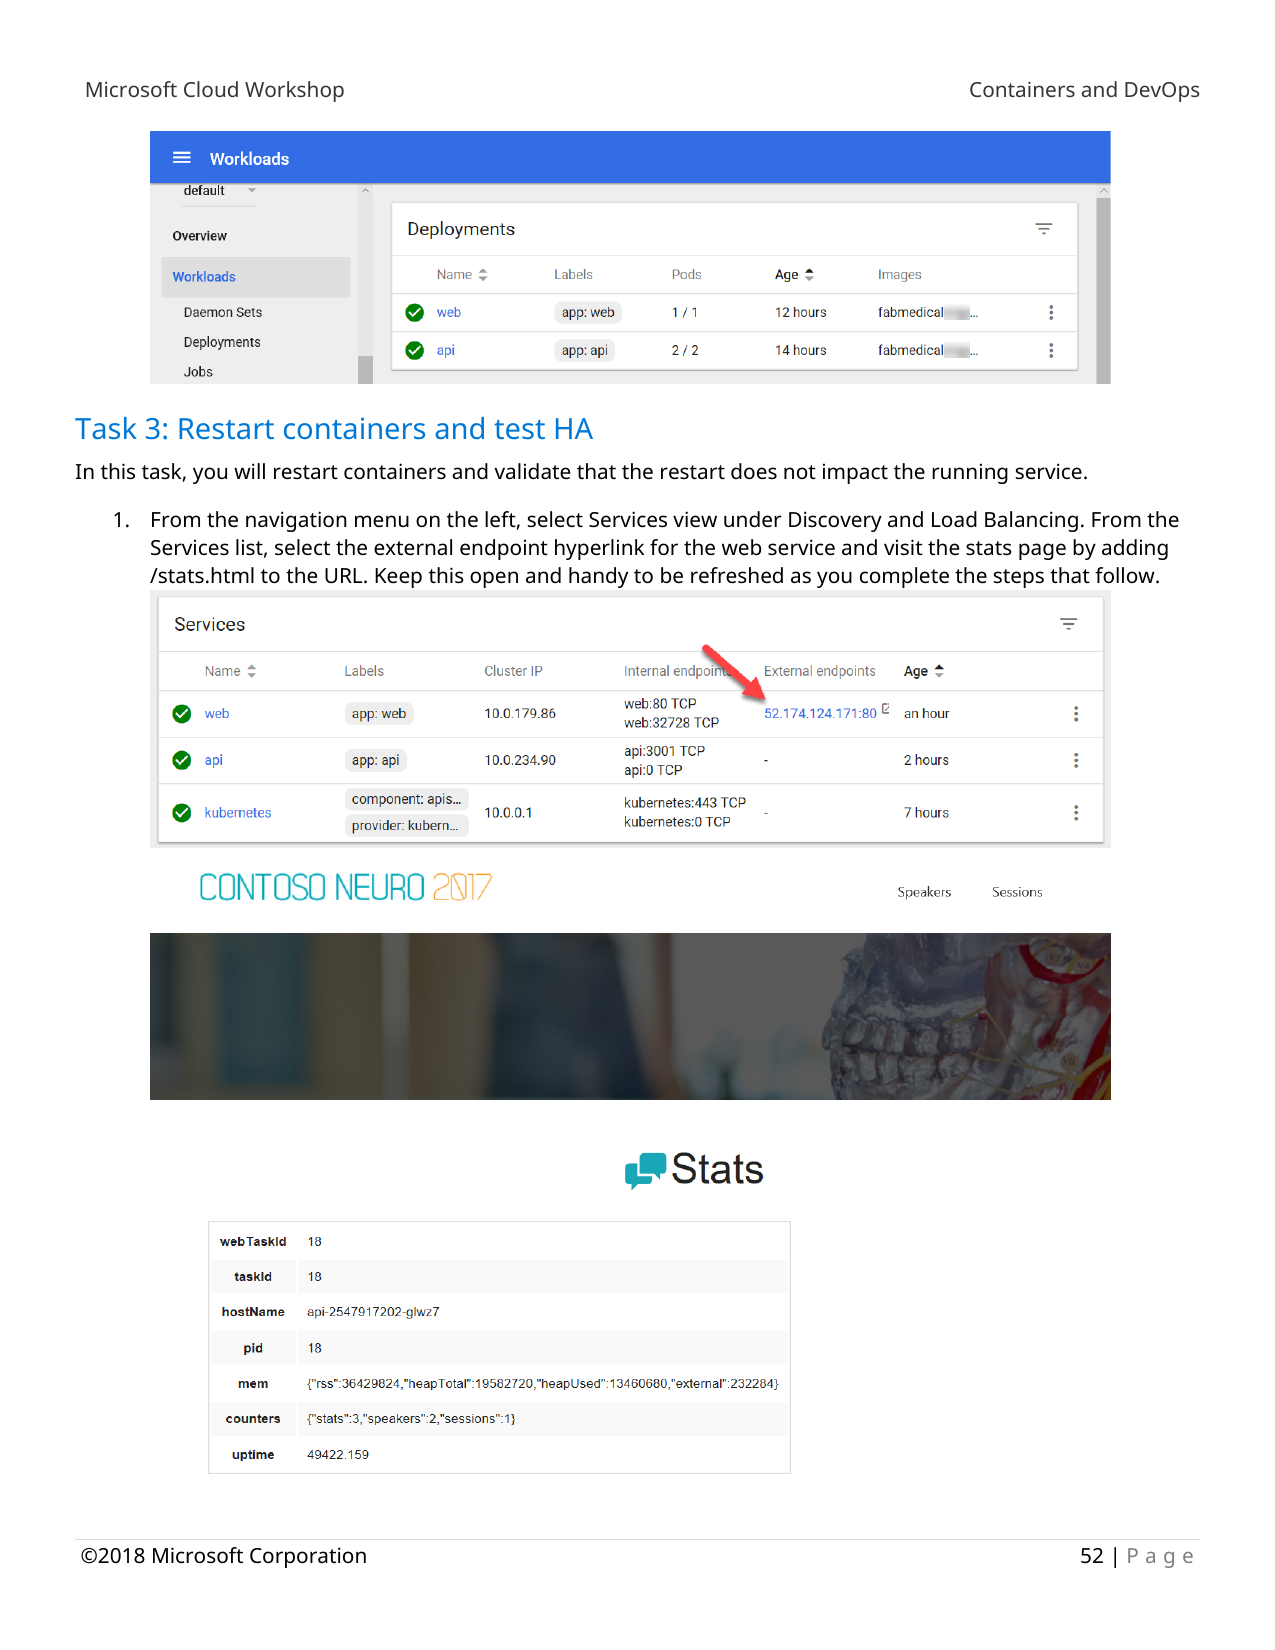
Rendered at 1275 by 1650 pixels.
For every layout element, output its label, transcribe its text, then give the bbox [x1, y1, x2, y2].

subtitle Task 3: Restart containers and test HA [75, 408, 1200, 448]
picture [150, 131, 1111, 384]
picture [150, 590, 1111, 1512]
text In this task, you will restart containers and validate that the restart does not impact the running service. [75, 457, 1200, 486]
list From the navigation menu on the left, select Services view under Discovery and Load Balancing. From the Services list, select the external endpoint hyperlink for the web service and visit the stats page by adding /stats.html to the URL. Keep this open and handy to be refreshed as you complete the steps that follow. [112, 505, 1200, 590]
